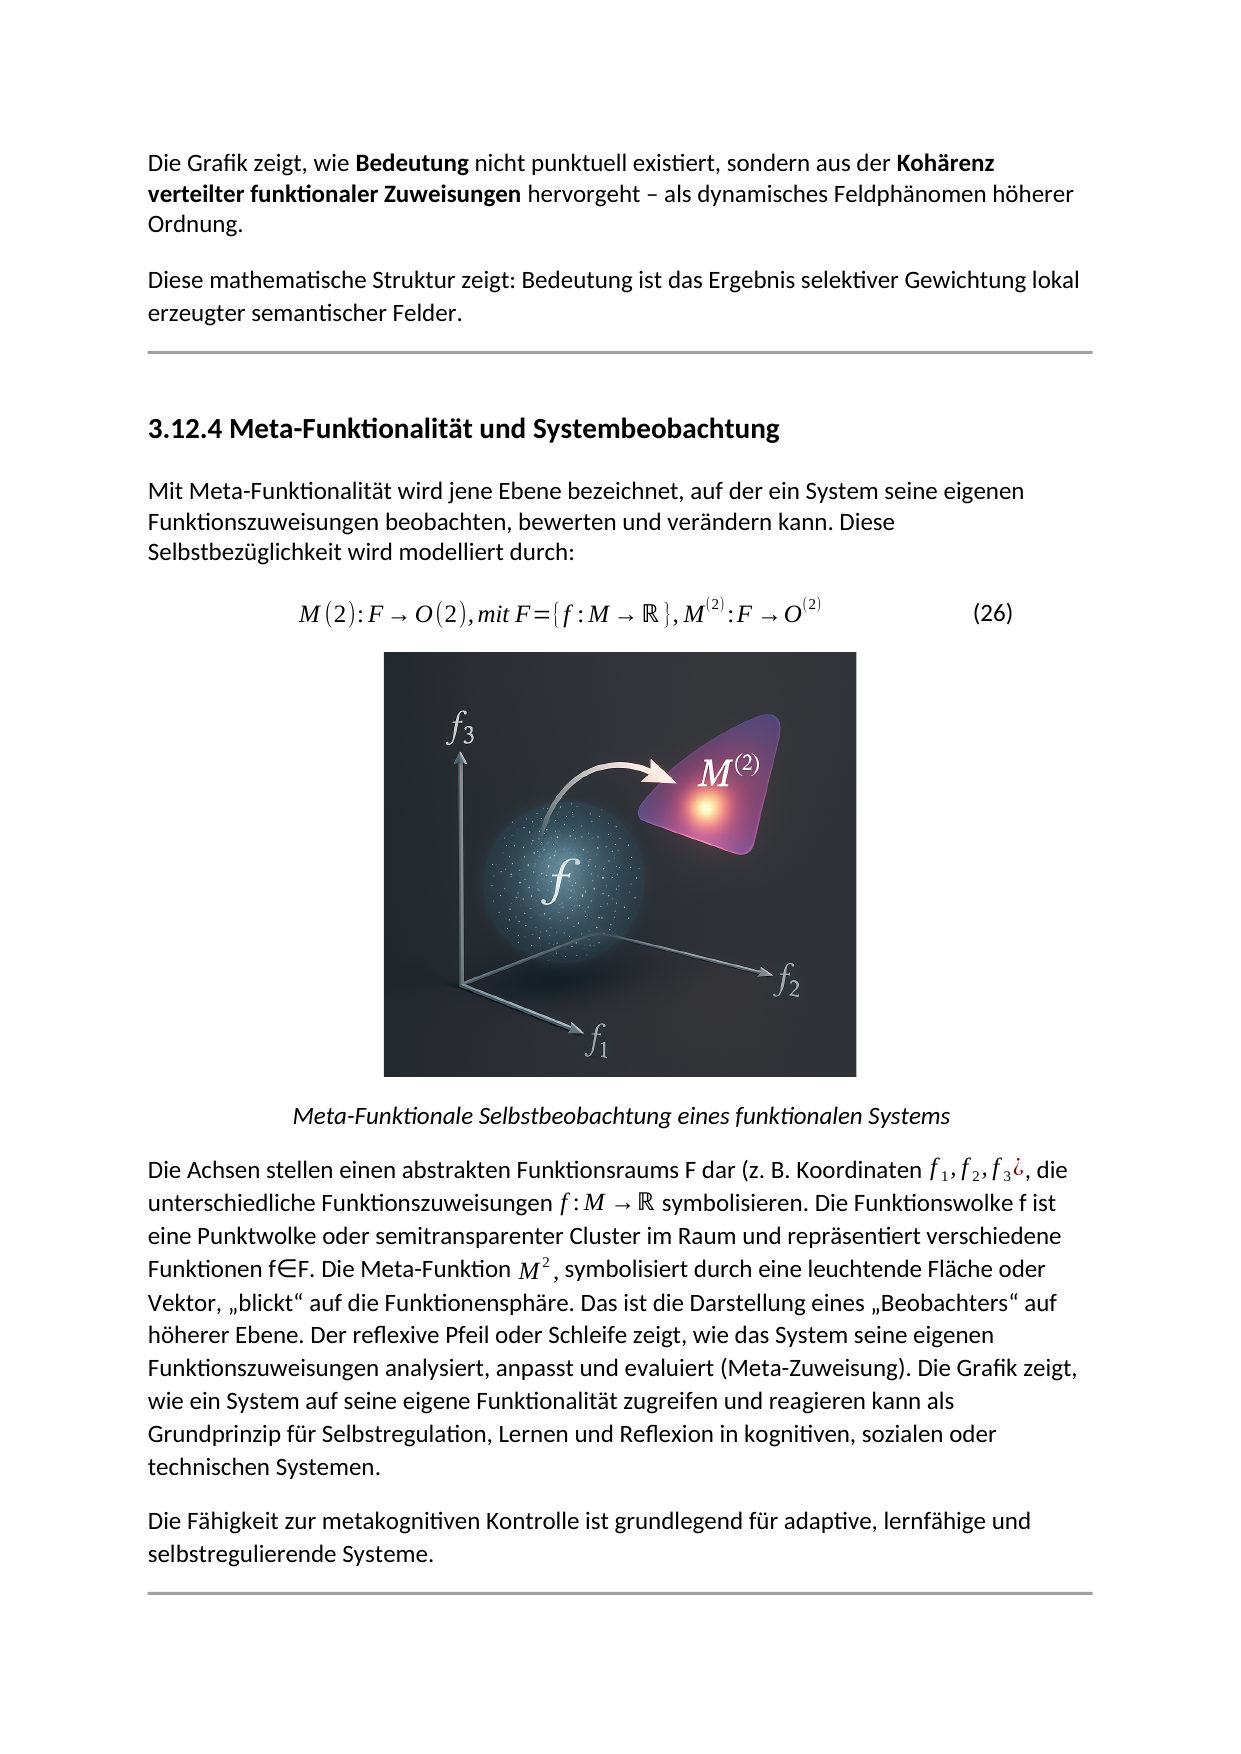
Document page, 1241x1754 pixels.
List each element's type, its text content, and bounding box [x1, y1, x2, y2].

text Meta-Funktionale Selbstbeobachtung eines funktionalen Systems [148, 1100, 1093, 1130]
picture [383, 652, 857, 1077]
subtitle 3.12.4 Meta-Funktionalität und Systembeobachtung [148, 411, 1093, 446]
text (26) [223, 596, 1093, 629]
text Die Grafik zeigt, wie Bedeutung nicht punktuell existiert, sondern aus der Kohärenz verteilter funktionaler Zuweisungen hervorgeht – als dynamisches Feldphänomen höherer Ordnung. [148, 148, 1093, 239]
text Diese mathematische Struktur zeigt: Bedeutung ist das Ergebnis selektiver Gewichtung lokal erzeugter semantischer Felder. [148, 264, 1093, 328]
text Die Achsen stellen einen abstrakten Funktionsraums F dar (z. B. Koordinaten , die unterschiedliche Funktionszuweisungen symbolisieren. Die Funktionswolke f ist eine Punktwolke oder semitransparenter Cluster im Raum und repräsentiert verschiedene Funktionen f∈F. Die Meta-Funktion symbolisiert durch eine leuchtende Fläche oder Vektor, „blickt“ auf die Funktionensphäre. Das ist die Darstellung eines „Beobachters“ auf höherer Ebene. Der reflexive Pfeil oder Schleife zeigt, wie das System seine eigenen Funktionszuweisungen analysiert, anpasst und evaluiert (Meta-Zuweisung). Die Grafik zeigt, wie ein System auf seine eigene Funktionalität zugreifen und reagieren kann als Grundprinzip für Selbstregulation, Lernen und Reflexion in kognitiven, sozialen oder technischen Systemen. [148, 1154, 1093, 1482]
text Mit Meta-Funktionalität wird jene Ebene bezeichnet, auf der ein System seine eigenen Funktionszuweisungen beobachten, bewerten und verändern kann. Diese Selbstbezüglichkeit wird modelliert durch: [148, 475, 1093, 567]
text Die Fähigkeit zur metakognitiven Kontrolle ist grundlegend für adaptive, lernfähige und selbstregulierende Systeme. [148, 1505, 1093, 1568]
